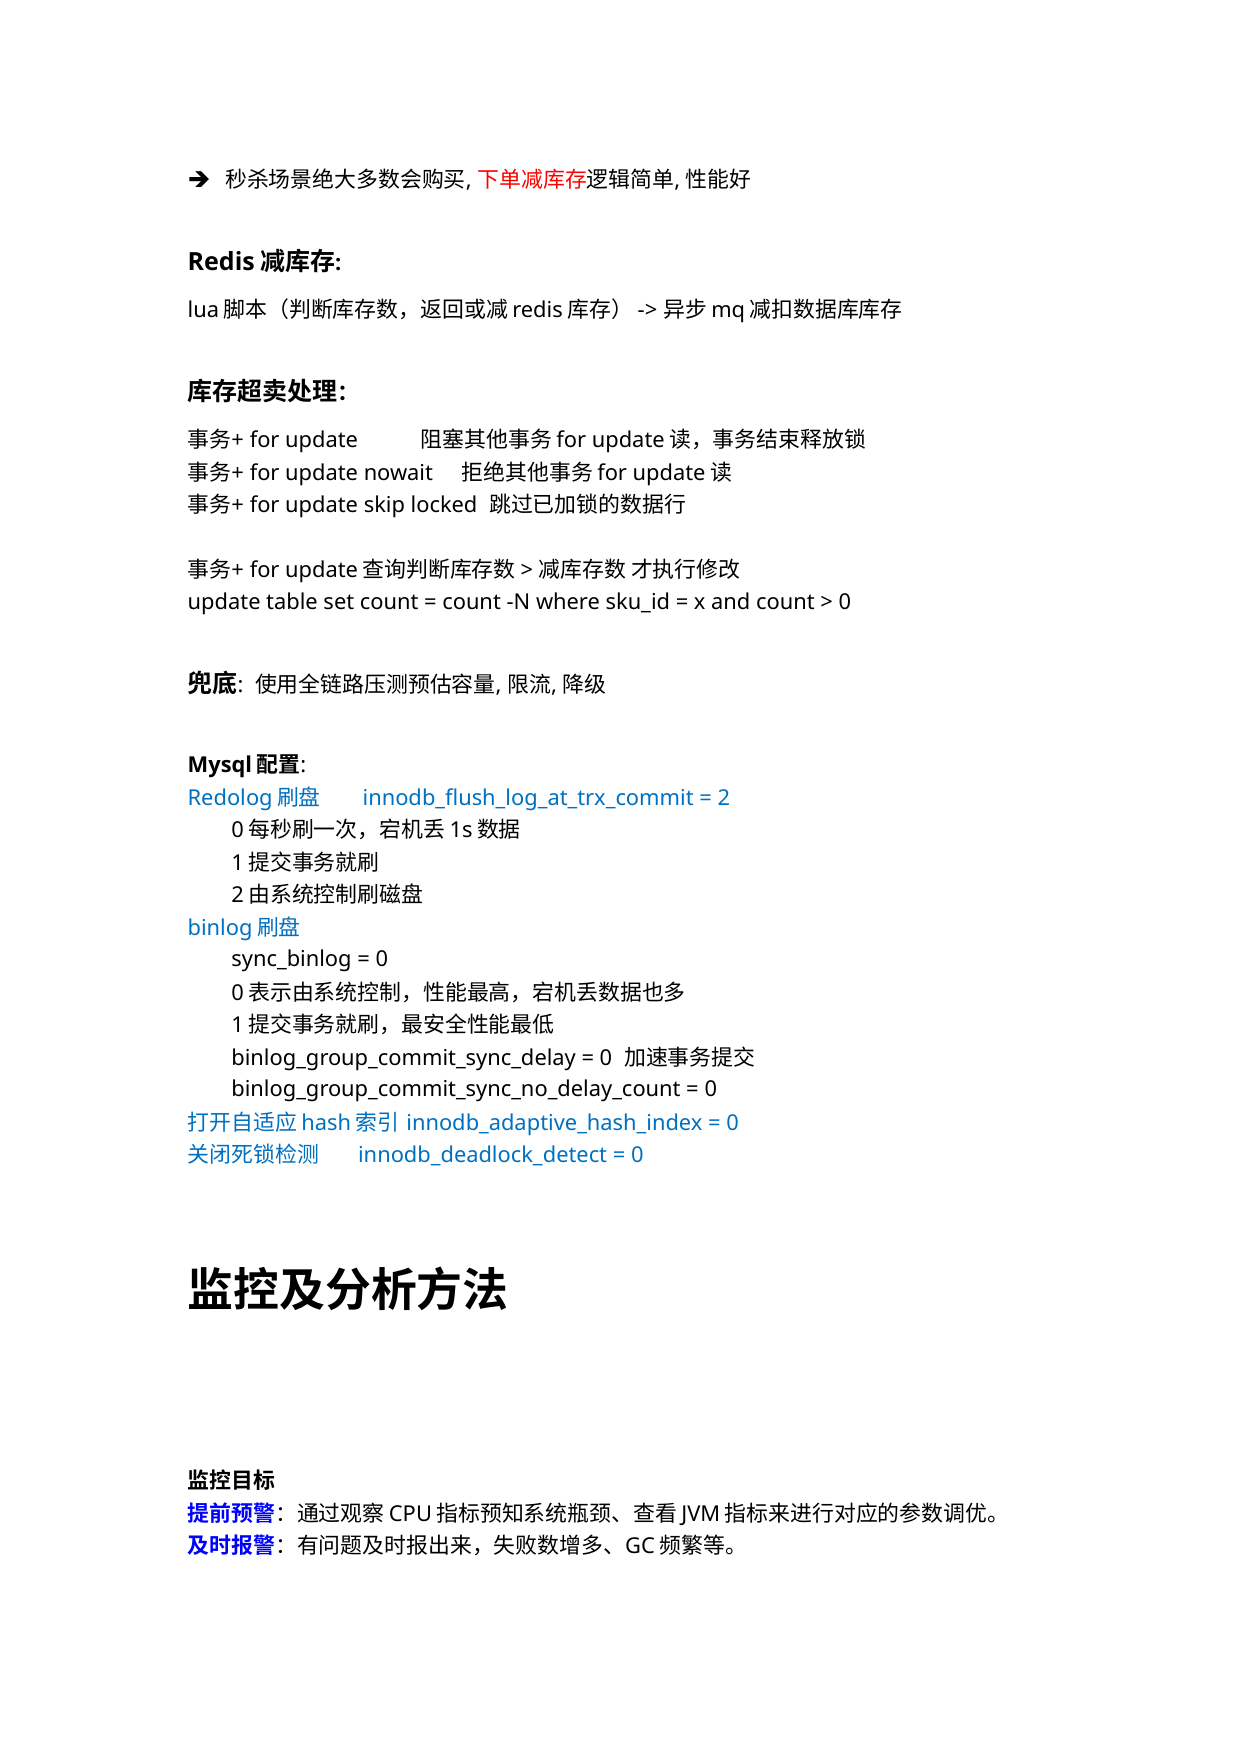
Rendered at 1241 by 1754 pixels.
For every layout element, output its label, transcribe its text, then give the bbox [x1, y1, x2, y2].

text 事务+ for update skip locked 跳过已加锁的数据行 [187, 487, 1053, 519]
text binlog刷盘 [187, 909, 1053, 942]
list 秒杀场景绝大多数会购买, 下单减库存逻辑简单, 性能好 [187, 162, 1053, 194]
text 提前预警：通过观察CPU指标预知系统瓶颈、查看JVM指标来进行对应的参数调优。 [187, 1495, 1053, 1528]
subtitle 监控及分析方法 [187, 1237, 1053, 1335]
text 关闭死锁检测 innodb_deadlock_detect = 0 [187, 1137, 1053, 1169]
text 及时报警：有问题及时报出来，失败数增多、GC频繁等。 [187, 1528, 1053, 1560]
text 事务+ for update nowait 拒绝其他事务for update读 [187, 454, 1053, 487]
text 0每秒刷一次，宕机丢1s数据 [187, 812, 1053, 844]
text update table set count = count -N where sku_id = x and count > 0 [187, 584, 1053, 617]
text binlog_group_commit_sync_delay = 0 加速事务提交 [187, 1039, 1053, 1072]
text lua脚本（判断库存数，返回或减redis库存） -> 异步mq减扣数据库库存 [187, 292, 1053, 324]
text 库存超卖处理： [187, 357, 1053, 422]
text 打开自适应hash索引 innodb_adaptive_hash_index = 0 [187, 1104, 1053, 1137]
text Mysql配置: [187, 747, 1053, 779]
text 1提交事务就刷 [187, 844, 1053, 877]
text 1提交事务就刷，最安全性能最低 [187, 1007, 1053, 1039]
text Redolog刷盘 innodb_flush_log_at_trx_commit = 2 [187, 779, 1053, 812]
text sync_binlog = 0 [187, 942, 1053, 974]
text 2由系统控制刷磁盘 [187, 877, 1053, 909]
text 0表示由系统控制，性能最高，宕机丢数据也多 [187, 974, 1053, 1007]
text Redis减库存: [187, 227, 1053, 292]
text 事务+ for update查询判断库存数 > 减库存数 才执行修改 [187, 552, 1053, 584]
text 事务+ for update 阻塞其他事务for update读，事务结束释放锁 [187, 422, 1053, 454]
text 兜底: 使用全链路压测预估容量, 限流, 降级 [187, 649, 1053, 714]
text binlog_group_commit_sync_no_delay_count = 0 [187, 1072, 1053, 1104]
text 监控目标 [187, 1463, 1053, 1495]
